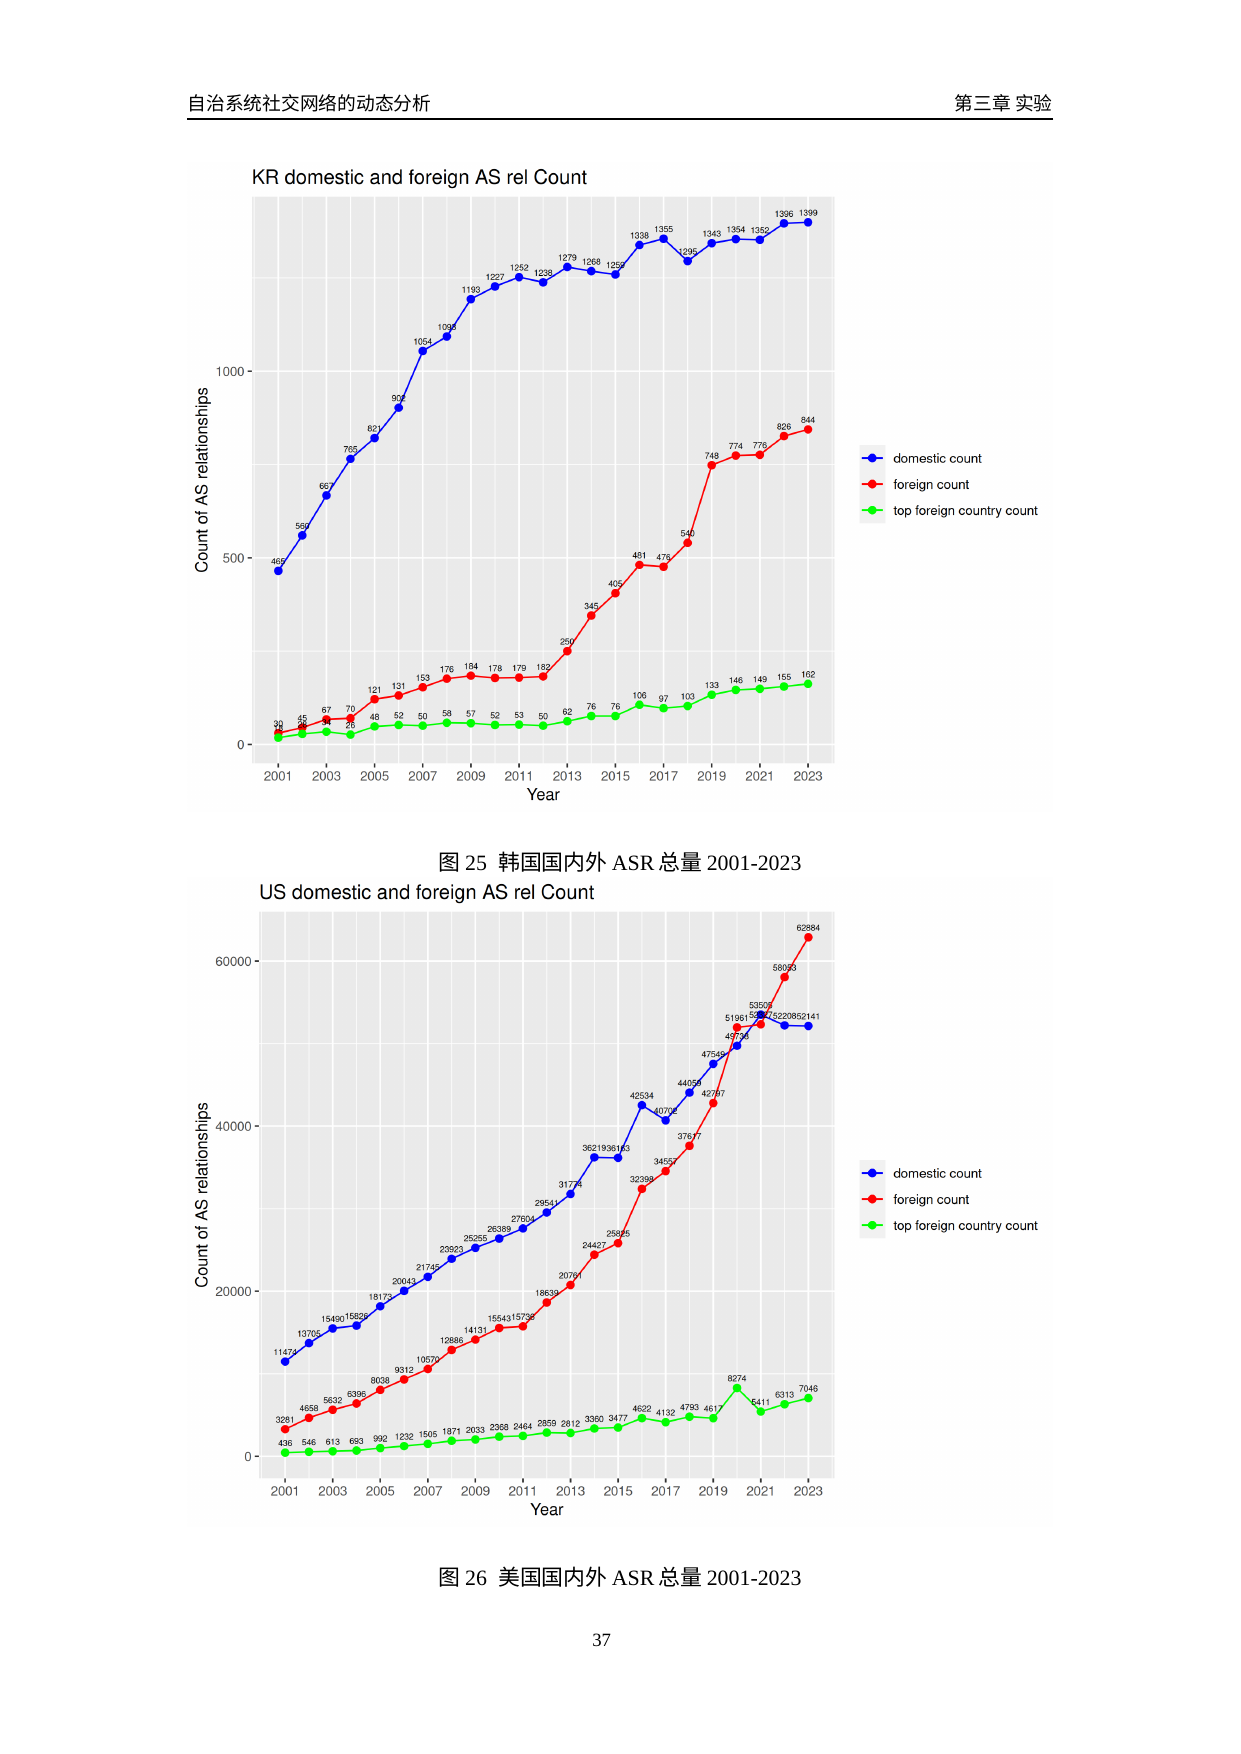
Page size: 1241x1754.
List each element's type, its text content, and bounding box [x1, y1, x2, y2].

picture [187, 162, 1053, 812]
text 图26 美国国内外ASR总量2001-2023 [187, 1559, 1053, 1592]
picture [187, 877, 1053, 1527]
text 图25 韩国国内外ASR总量2001-2023 [187, 844, 1053, 877]
